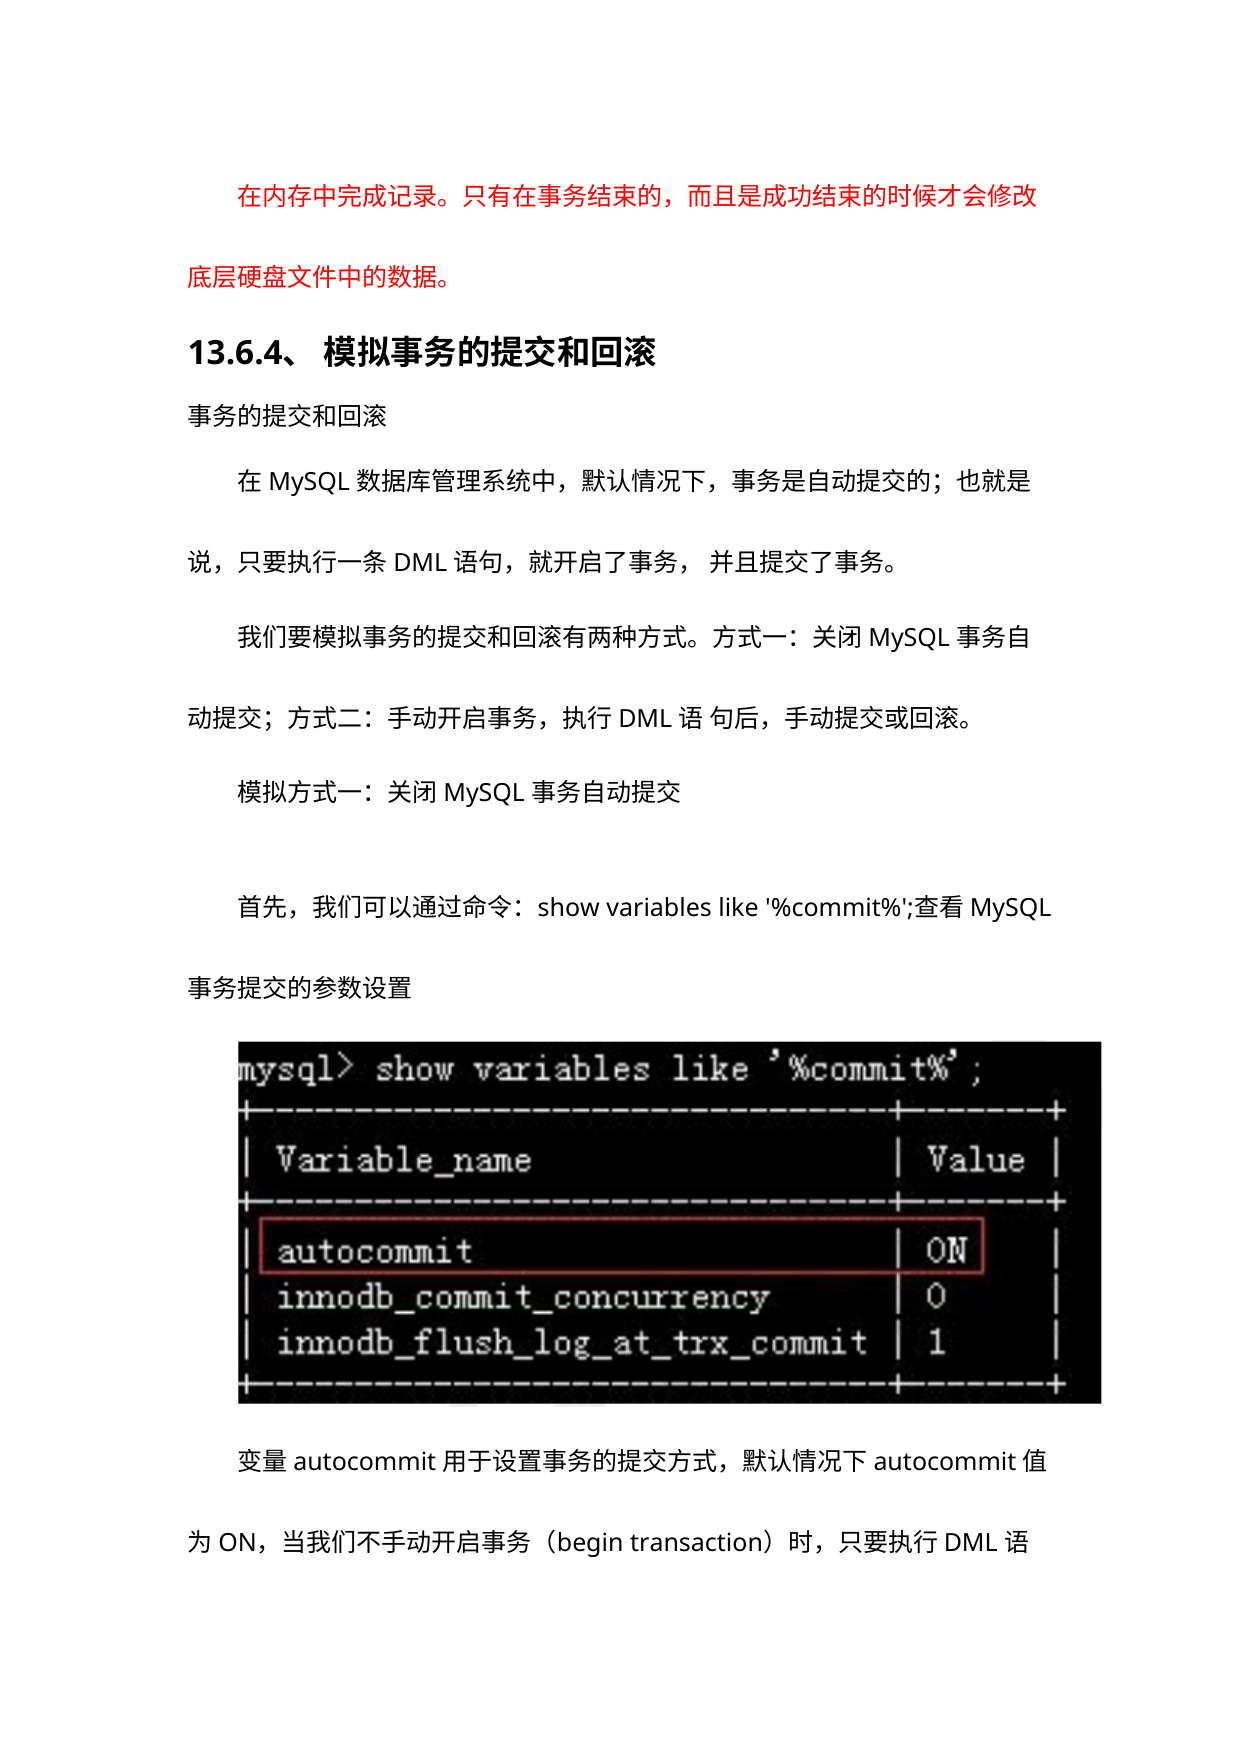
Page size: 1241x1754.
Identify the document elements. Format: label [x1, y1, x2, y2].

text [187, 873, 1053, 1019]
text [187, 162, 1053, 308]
picture [237, 1040, 1103, 1407]
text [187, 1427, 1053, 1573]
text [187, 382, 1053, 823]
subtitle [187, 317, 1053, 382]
